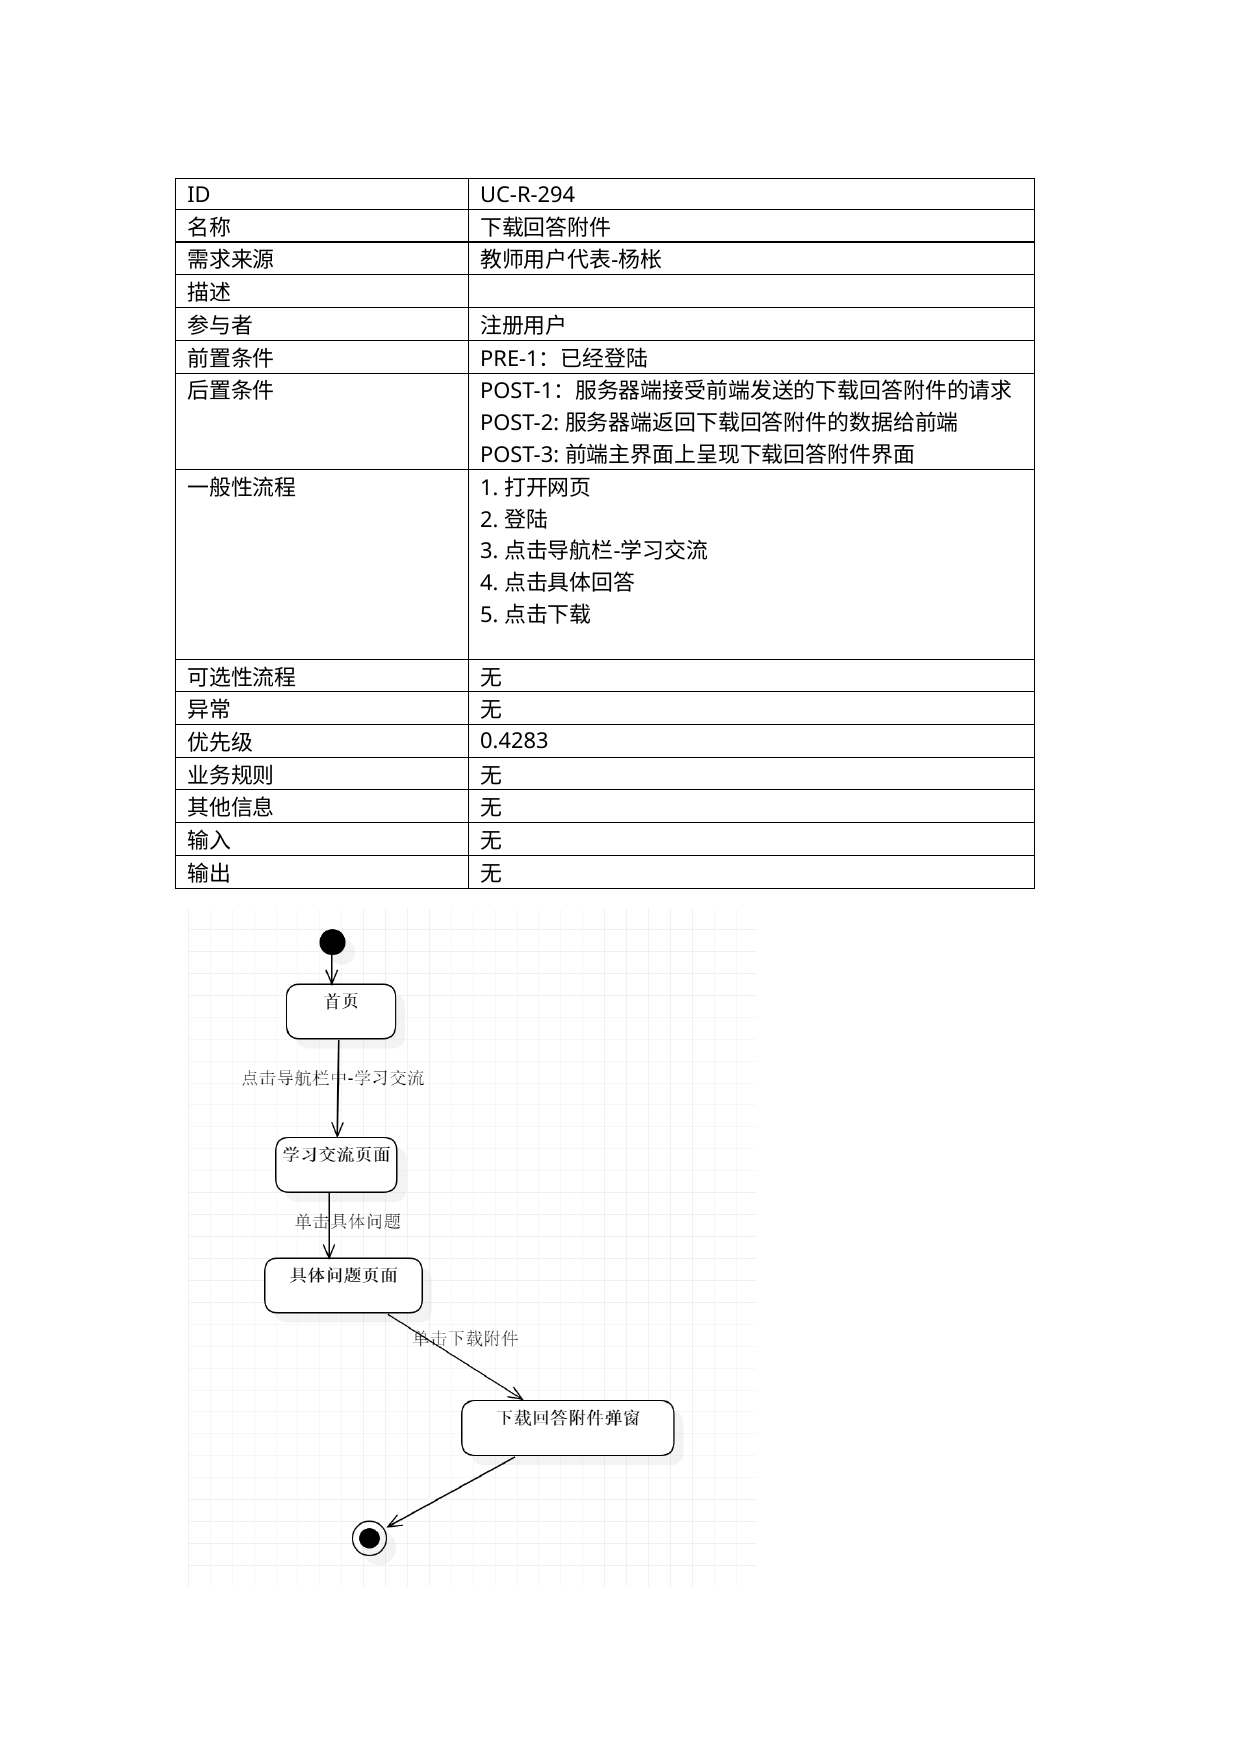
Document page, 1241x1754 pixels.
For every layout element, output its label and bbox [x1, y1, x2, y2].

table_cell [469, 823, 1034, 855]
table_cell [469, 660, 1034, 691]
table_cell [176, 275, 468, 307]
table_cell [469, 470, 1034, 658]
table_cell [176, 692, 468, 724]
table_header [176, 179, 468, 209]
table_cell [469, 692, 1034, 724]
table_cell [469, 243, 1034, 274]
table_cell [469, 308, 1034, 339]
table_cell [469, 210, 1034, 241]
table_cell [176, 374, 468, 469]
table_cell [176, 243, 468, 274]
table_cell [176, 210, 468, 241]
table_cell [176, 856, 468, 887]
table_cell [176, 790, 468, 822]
picture [187, 909, 756, 1586]
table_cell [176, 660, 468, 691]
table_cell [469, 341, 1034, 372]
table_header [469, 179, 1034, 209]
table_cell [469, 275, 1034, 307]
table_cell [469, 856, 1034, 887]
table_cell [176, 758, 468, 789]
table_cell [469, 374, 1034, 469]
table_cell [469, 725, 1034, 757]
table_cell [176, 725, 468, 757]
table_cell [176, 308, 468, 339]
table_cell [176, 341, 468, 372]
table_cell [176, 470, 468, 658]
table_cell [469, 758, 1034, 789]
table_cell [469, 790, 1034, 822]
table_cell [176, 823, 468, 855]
